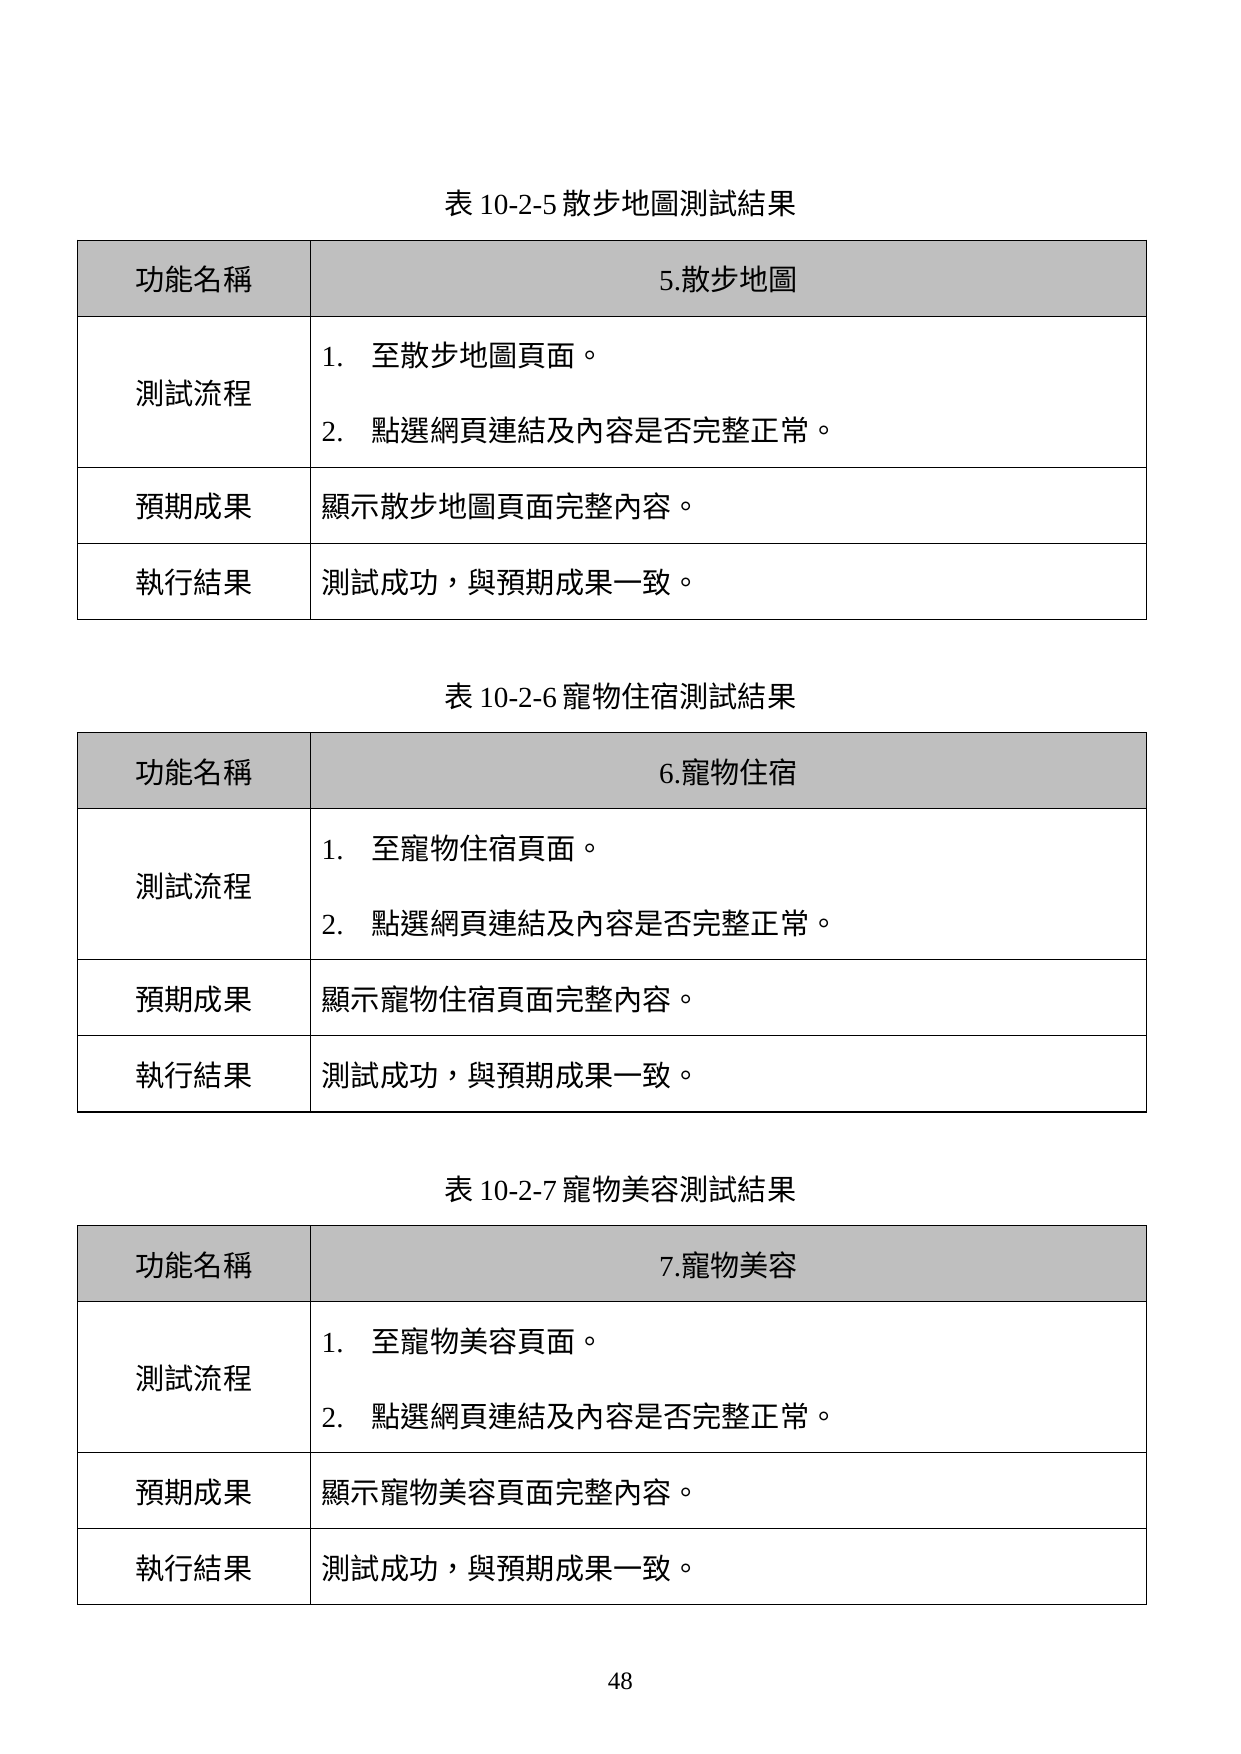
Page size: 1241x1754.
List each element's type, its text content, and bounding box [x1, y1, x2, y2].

table_cell 顯示寵物住宿頁面完整內容。 [311, 960, 1146, 1035]
table_header 6.寵物住宿 [311, 733, 1146, 808]
table_header 功能名稱 [78, 733, 310, 808]
table_cell 預期成果 [78, 468, 310, 543]
table_cell 執行結果 [78, 1529, 310, 1604]
table_header 5.散步地圖 [311, 241, 1146, 316]
text 表10-2-5散步地圖測試結果 [89, 164, 1152, 239]
table_cell 預期成果 [78, 1453, 310, 1528]
table_cell 至寵物美容頁面。 點選網頁連結及內容是否完整正常。 [311, 1302, 1146, 1452]
table_cell 測試流程 [78, 809, 310, 959]
table_cell 執行結果 [78, 1036, 310, 1111]
text 表10-2-6寵物住宿測試結果 [89, 657, 1152, 732]
table_cell 至寵物住宿頁面。 點選網頁連結及內容是否完整正常。 [311, 809, 1146, 959]
table_cell 測試流程 [78, 317, 310, 467]
table_header 功能名稱 [78, 1226, 310, 1301]
table_cell 測試成功，與預期成果一致。 [311, 1529, 1146, 1604]
table_cell 執行結果 [78, 544, 310, 619]
table_header 7.寵物美容 [311, 1226, 1146, 1301]
table_cell 至散步地圖頁面。 點選網頁連結及內容是否完整正常。 [311, 317, 1146, 467]
table_header 功能名稱 [78, 241, 310, 316]
table_cell 測試成功，與預期成果一致。 [311, 544, 1146, 619]
table_cell 顯示寵物美容頁面完整內容。 [311, 1453, 1146, 1528]
text 表10-2-7寵物美容測試結果 [89, 1150, 1152, 1225]
table_cell 測試成功，與預期成果一致。 [311, 1036, 1146, 1111]
table_cell 顯示散步地圖頁面完整內容。 [311, 468, 1146, 543]
table_cell 測試流程 [78, 1302, 310, 1452]
table_cell 預期成果 [78, 960, 310, 1035]
